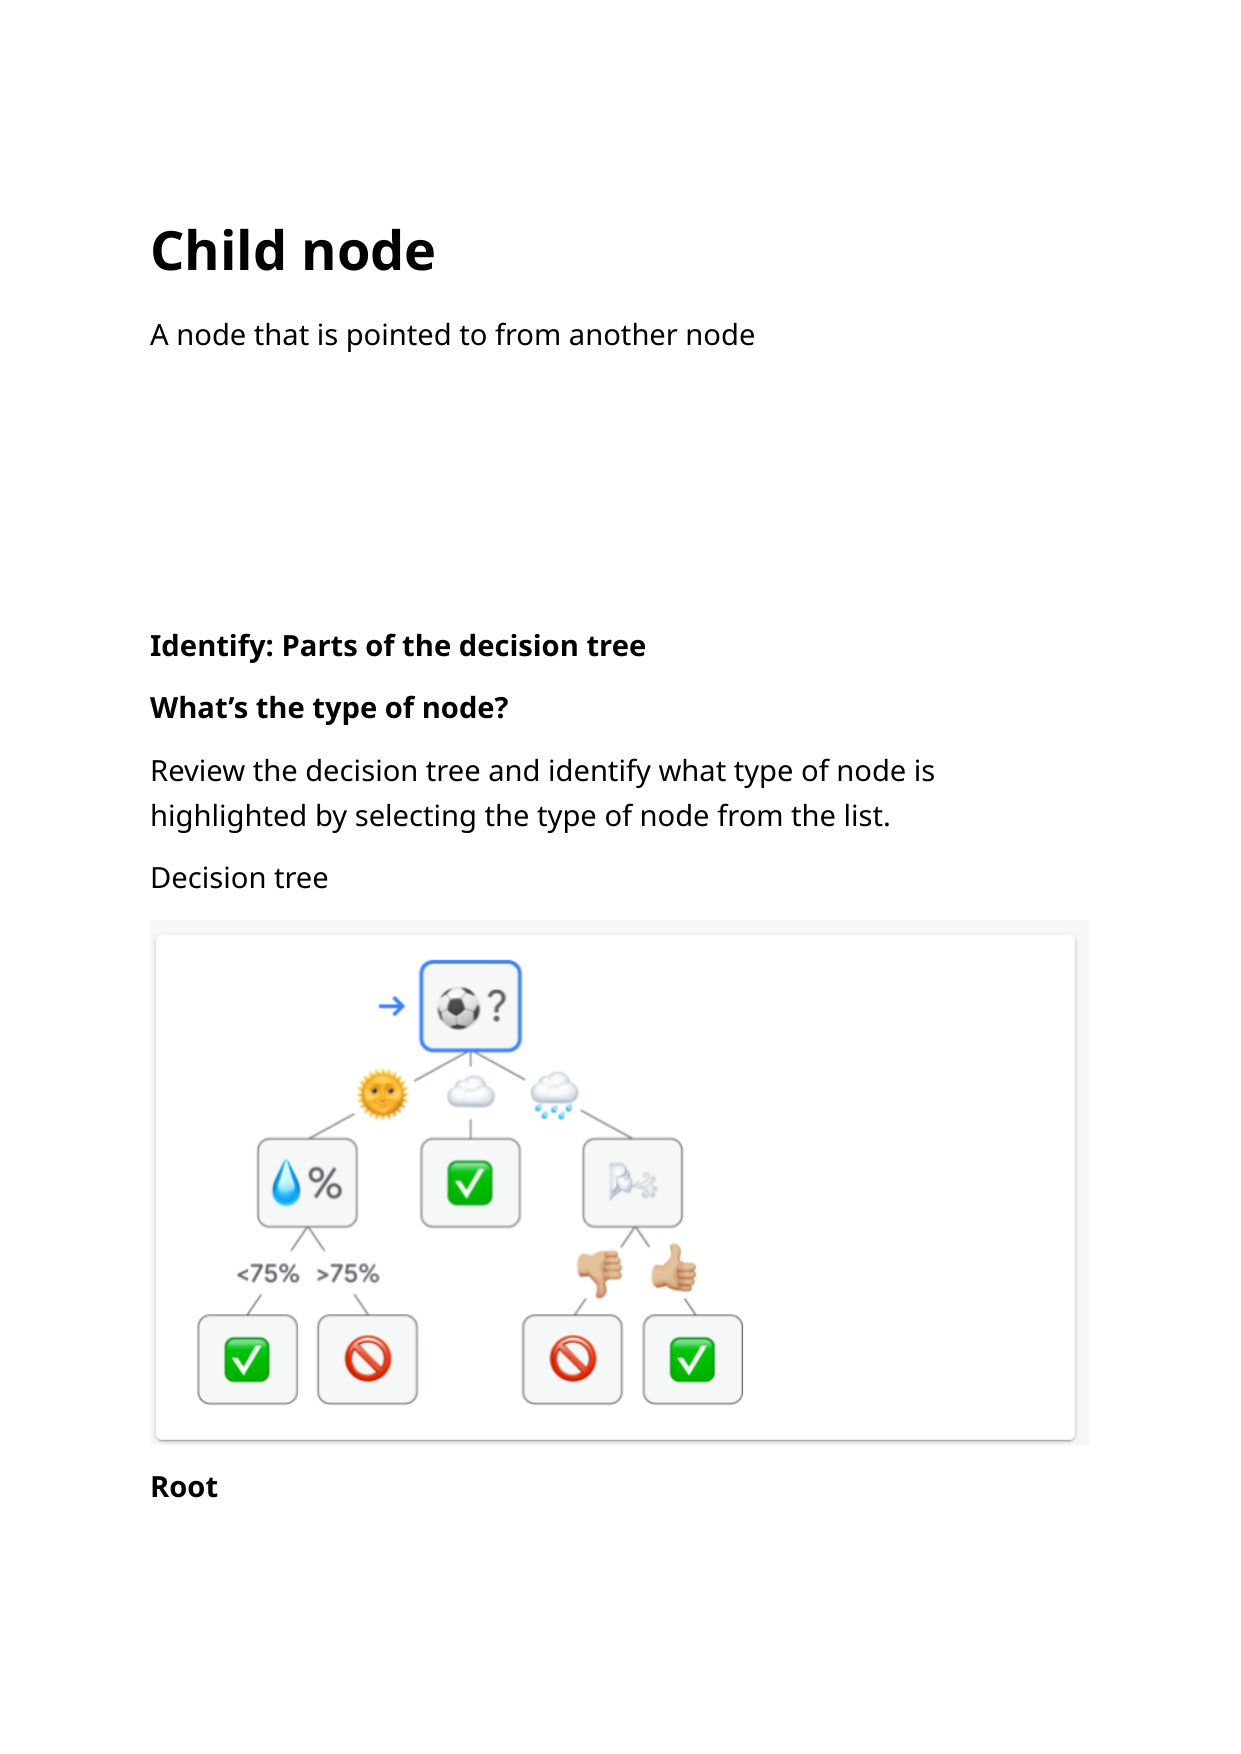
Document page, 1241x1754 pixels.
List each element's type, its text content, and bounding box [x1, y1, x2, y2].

text Root [150, 1467, 1090, 1506]
text A node that is pointed to from another node [150, 314, 1090, 353]
text Decision tree [150, 858, 1090, 897]
text What’s the type of node? [150, 687, 1090, 727]
picture [150, 920, 1089, 1445]
text Identify: Parts of the decision tree [150, 625, 1090, 665]
text Review the decision tree and identify what type of node is highlighted by selecting the type of node from the list. [150, 750, 1090, 835]
text Child node [150, 212, 1090, 286]
